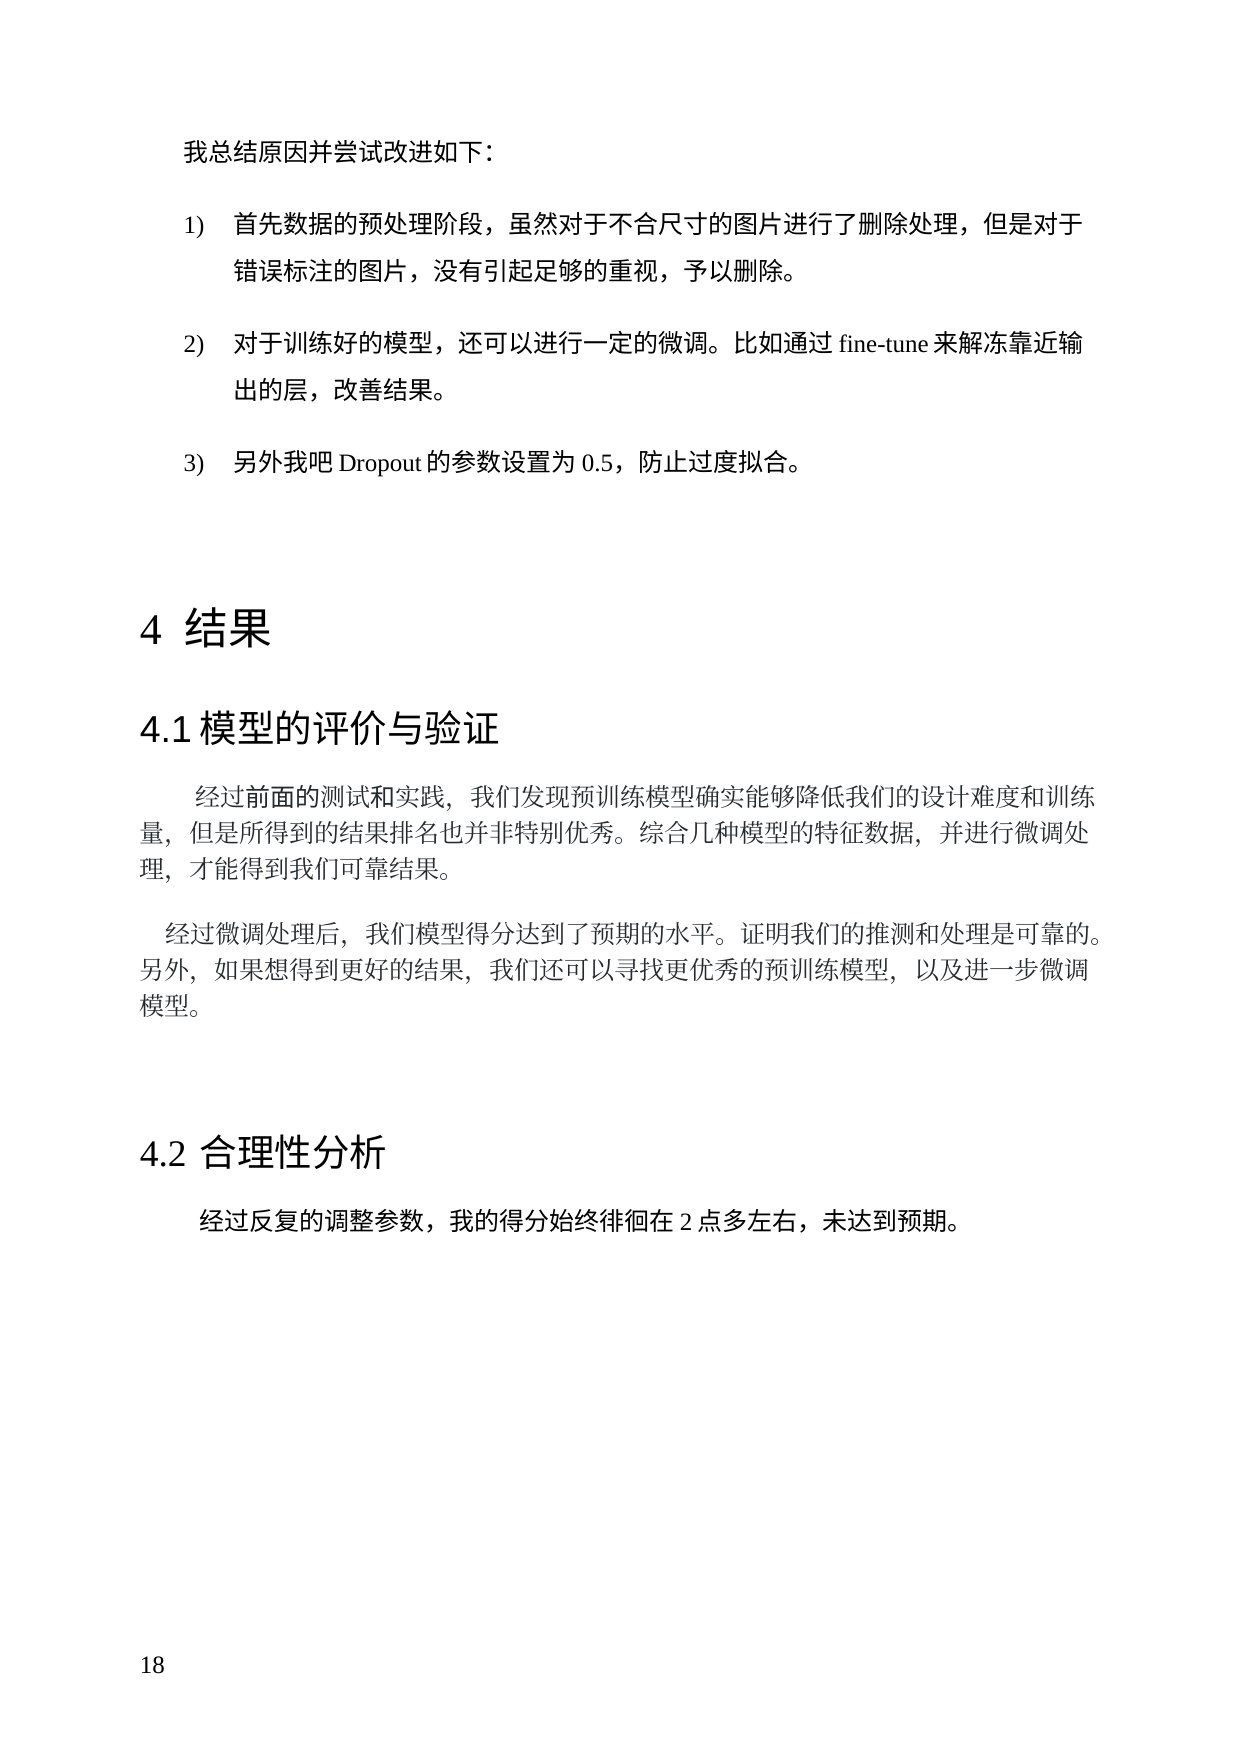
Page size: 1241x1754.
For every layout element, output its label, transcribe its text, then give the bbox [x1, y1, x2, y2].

list 另外我吧Dropout的参数设置为0.5，防止过度拟合。 [183, 442, 1101, 479]
list 首先数据的预处理阶段，虽然对于不合尺寸的图片进行了删除处理，但是对于错误标注的图片，没有引起足够的重视，予以删除。 [183, 204, 1101, 287]
subtitle 合理性分析 [139, 1122, 1101, 1177]
text 我总结原因并尝试改进如下： [139, 132, 1101, 168]
text 经过微调处理后，我们模型得分达到了预期的水平。证明我们的推测和处理是可靠的。另外，如果想得到更好的结果，我们还可以寻找更优秀的预训练模型，以及进一步微调模型。 [139, 915, 1101, 1023]
subtitle 结果 [139, 593, 1101, 657]
text 经过前面的测试和实践，我们发现预训练模型确实能够降低我们的设计难度和训练量，但是所得到的结果排名也并非特别优秀。综合几种模型的特征数据，并进行微调处理，才能得到我们可靠结果。 [139, 778, 1101, 886]
list 对于训练好的模型，还可以进行一定的微调。比如通过fine-tune来解冻靠近输出的层，改善结果。 [183, 323, 1101, 407]
text 经过反复的调整参数，我的得分始终徘徊在2点多左右，未达到预期。 [199, 1202, 1101, 1238]
subtitle 模型的评价与验证 [139, 698, 1101, 753]
